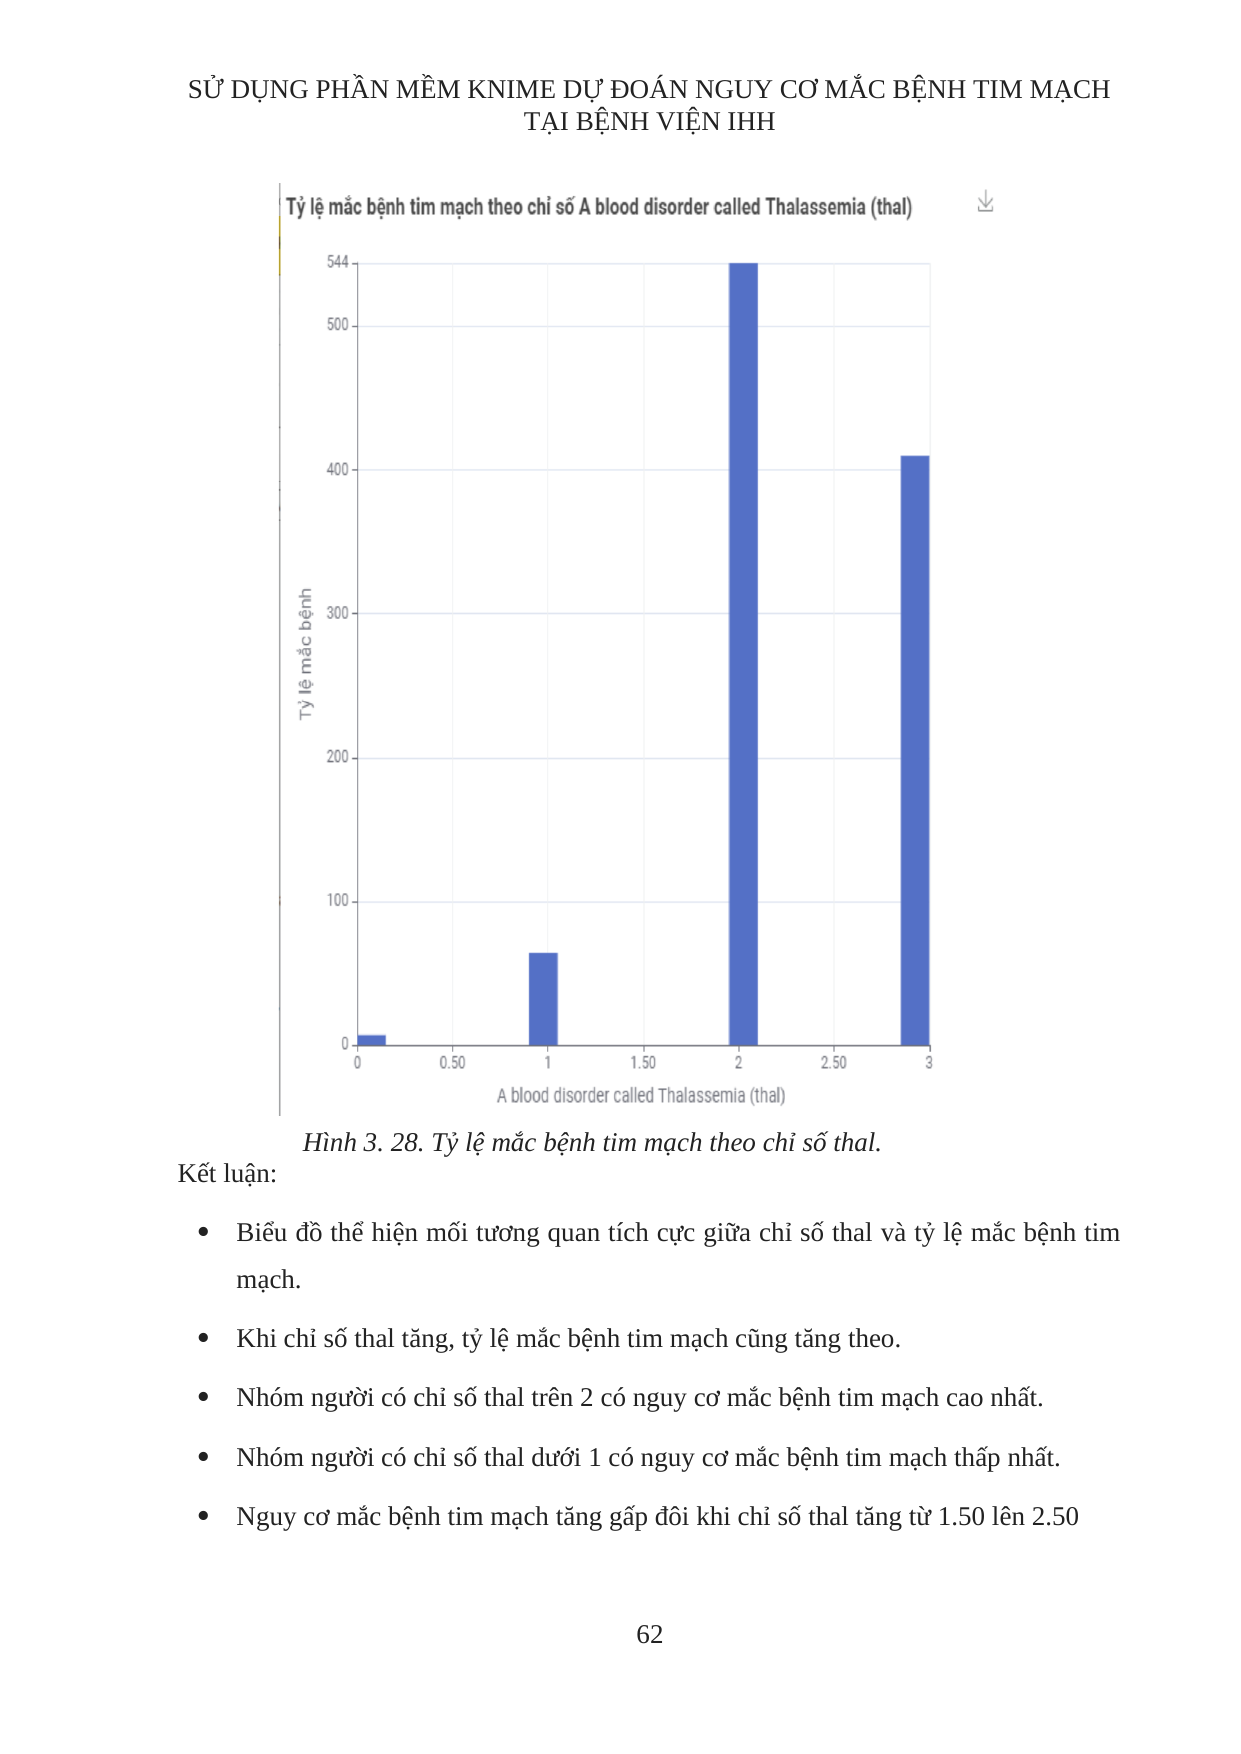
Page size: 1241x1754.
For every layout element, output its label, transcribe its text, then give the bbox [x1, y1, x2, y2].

list Khi chỉ số thal tăng, tỷ lệ mắc bệnh tim mạch cũng tăng theo. [199, 1322, 1122, 1353]
list Biểu đồ thể hiện mối tương quan tích cực giữa chỉ số thal và tỷ lệ mắc bệnh tim mạch. [199, 1216, 1122, 1294]
picture [278, 183, 1003, 1116]
list Nguy cơ mắc bệnh tim mạch tăng gấp đôi khi chỉ số thal tăng từ 1.50 lên 2.50 [199, 1500, 1122, 1532]
list Nhóm người có chỉ số thal trên 2 có nguy cơ mắc bệnh tim mạch cao nhất. [199, 1382, 1122, 1413]
list Nhóm người có chỉ số thal dưới 1 có nguy cơ mắc bệnh tim mạch thấp nhất. [199, 1441, 1122, 1472]
